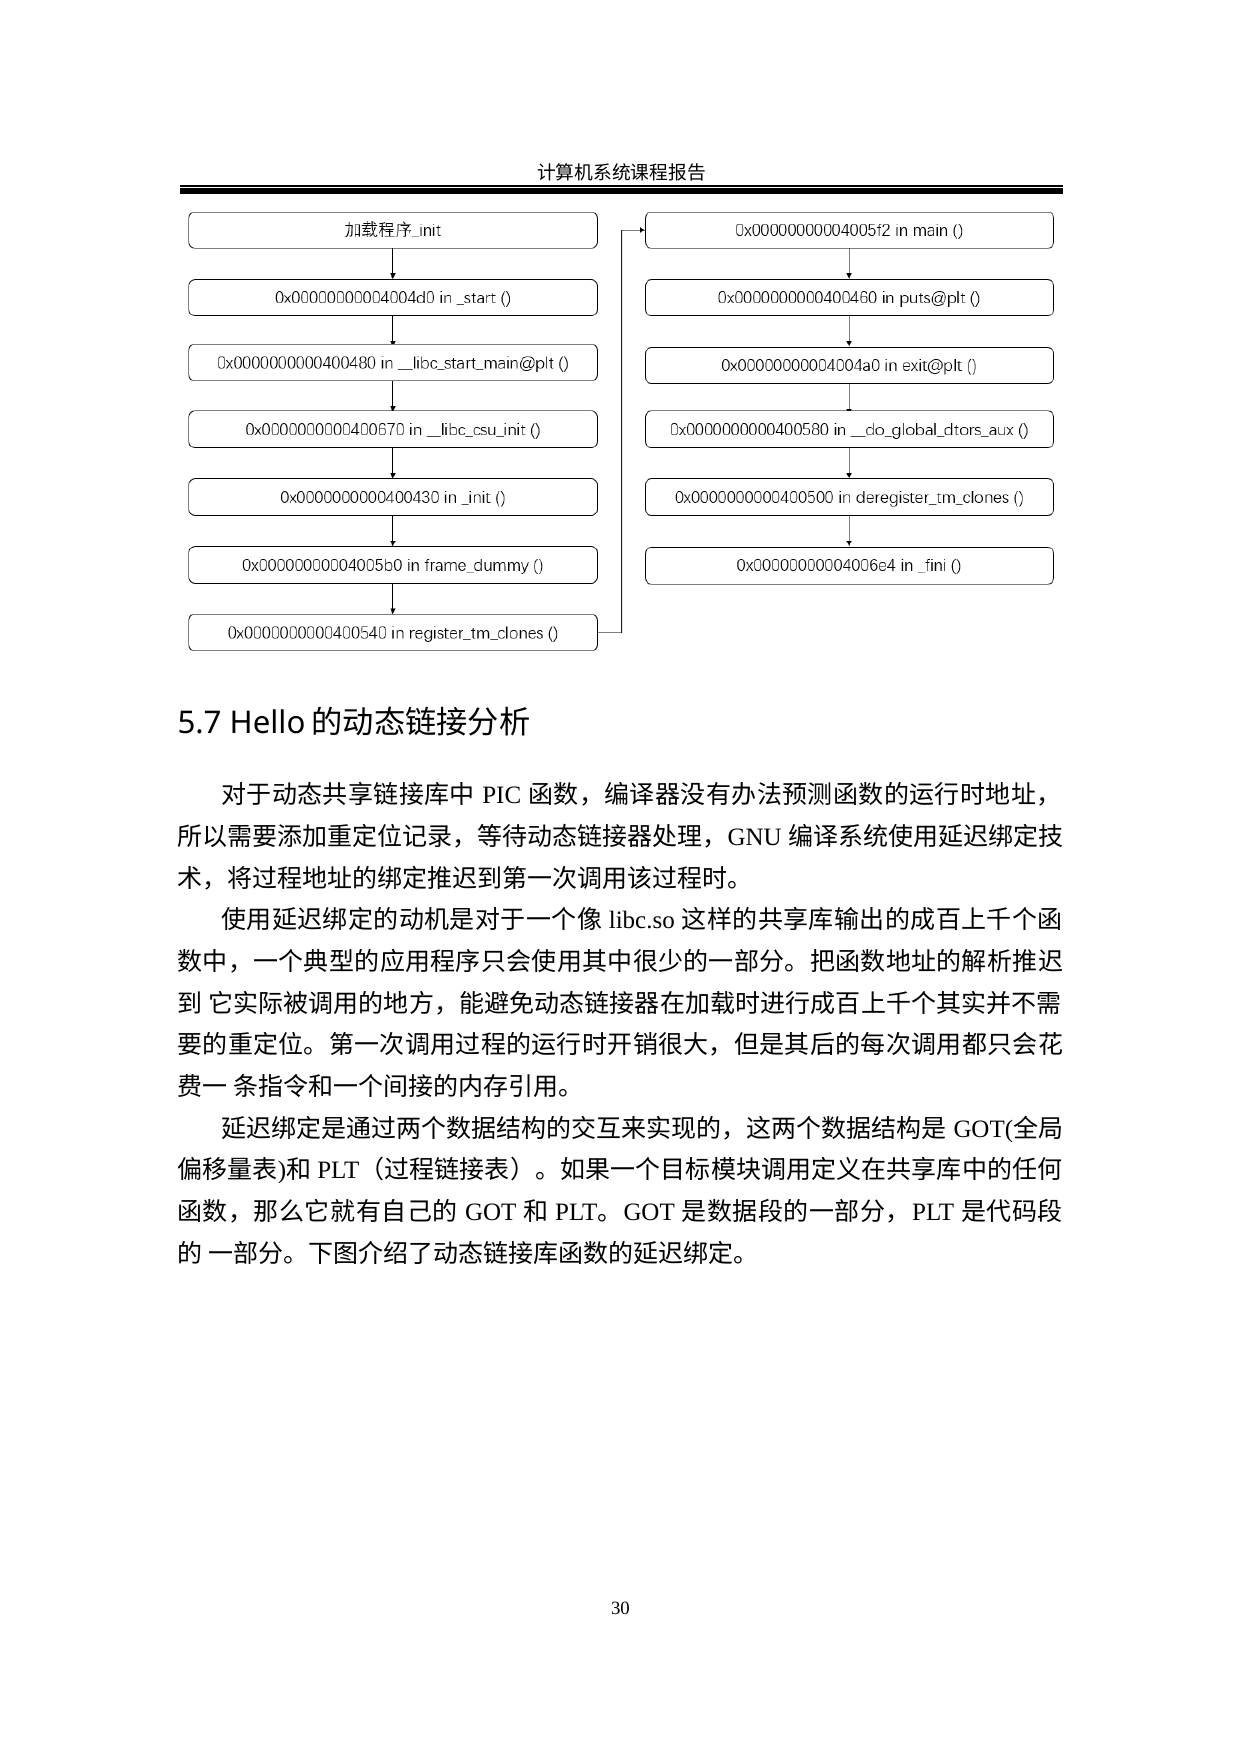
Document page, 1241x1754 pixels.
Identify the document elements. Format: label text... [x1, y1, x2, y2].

subtitle 5.7 Hello的动态链接分析 [177, 698, 1063, 743]
text 使用延迟绑定的动机是对于一个像 libc.so 这样的共享库输出的成百上千个函数中，一个典型的应用程序只会使用其中很少的一部分。把函数地址的解析推迟到 它实际被调用的地方，能避免动态链接器在加载时进行成百上千个其实并不需要的重定位。第一次调用过程的运行时开销很大，但是其后的每次调用都只会花费一 条指令和一个间接的内存引用。 [177, 900, 1063, 1103]
text 延迟绑定是通过两个数据结构的交互来实现的，这两个数据结构是 GOT(全局 偏移量表)和 PLT（过程链接表）。如果一个目标模块调用定义在共享库中的任何 函数，那么它就有自己的 GOT 和 PLT。GOT 是数据段的一部分，PLT 是代码段的 一部分。下图介绍了动态链接库函数的延迟绑定。 [177, 1108, 1063, 1269]
text 对于动态共享链接库中 PIC 函数，编译器没有办法预测函数的运行时地址， 所以需要添加重定位记录，等待动态链接器处理，GNU 编译系统使用延迟绑定技 术，将过程地址的绑定推迟到第一次调用该过程时。 [177, 775, 1063, 894]
picture [177, 200, 1064, 669]
